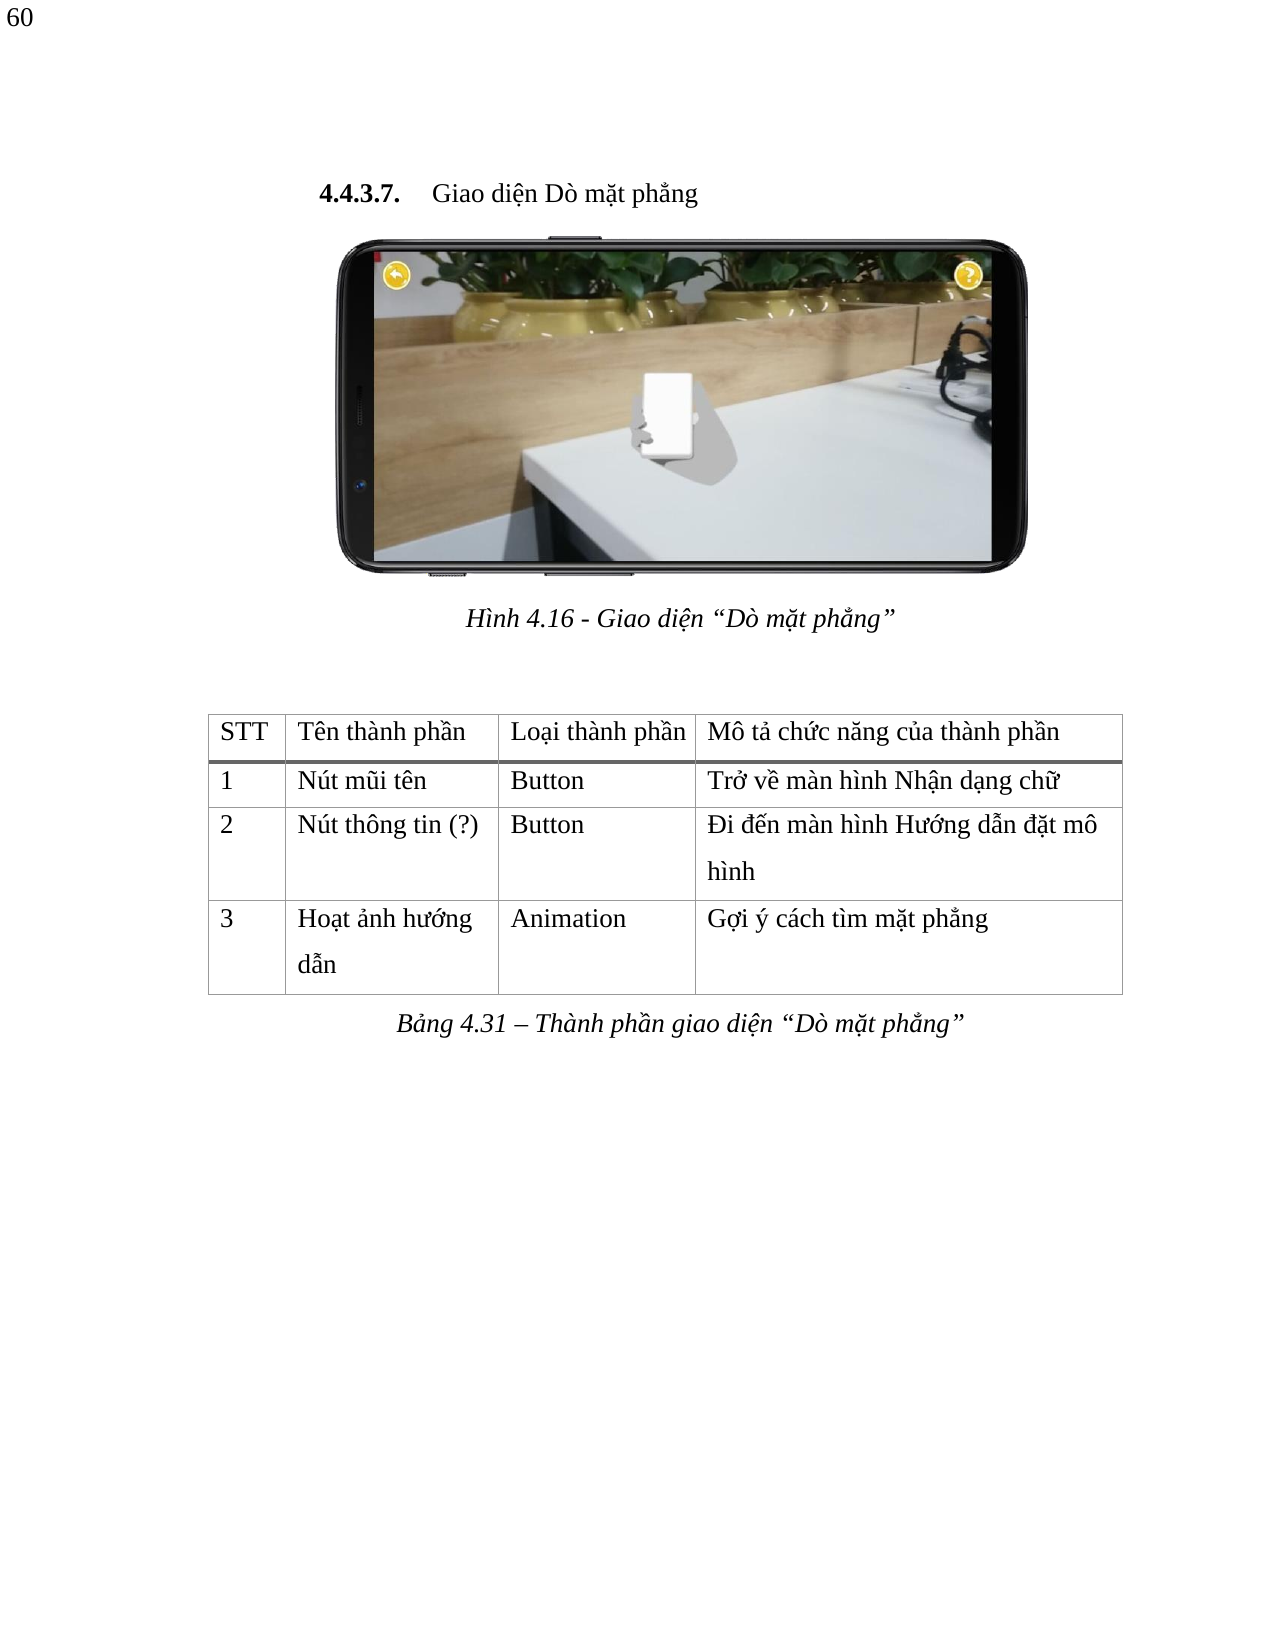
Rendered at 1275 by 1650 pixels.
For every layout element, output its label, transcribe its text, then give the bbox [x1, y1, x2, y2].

table_header Tên thành phần [286, 715, 498, 760]
table_cell Hoạt ảnh hướng dẫn [286, 901, 498, 994]
table_header STT [209, 715, 285, 760]
table_cell 2 [209, 808, 285, 900]
table_cell Trở về màn hình Nhận dạng chữ [696, 764, 1122, 807]
picture [335, 236, 1028, 577]
table_cell Animation [499, 901, 695, 994]
table_cell Button [499, 808, 695, 900]
table_cell 3 [209, 901, 285, 994]
table_header Mô tả chức năng của thành phần [696, 715, 1122, 760]
text Hình 4.16 - Giao diện “Dò mặt phẳng” [412, 577, 952, 633]
table_cell Đi đến màn hình Hướng dẫn đặt mô hình [696, 808, 1122, 900]
text Bảng 4.31 – Thành phần giao diện “Dò mặt phẳng” [355, 1008, 1008, 1039]
table_cell Nút thông tin (?) [286, 808, 498, 900]
table_cell Nút mũi tên [286, 764, 498, 807]
list Giao diện Dò mặt phẳng [319, 177, 1219, 209]
table_cell Button [499, 764, 695, 807]
table_cell Gợi ý cách tìm mặt phẳng [696, 901, 1122, 994]
table_header Loại thành phần [499, 715, 695, 760]
table_cell 1 [209, 764, 285, 807]
